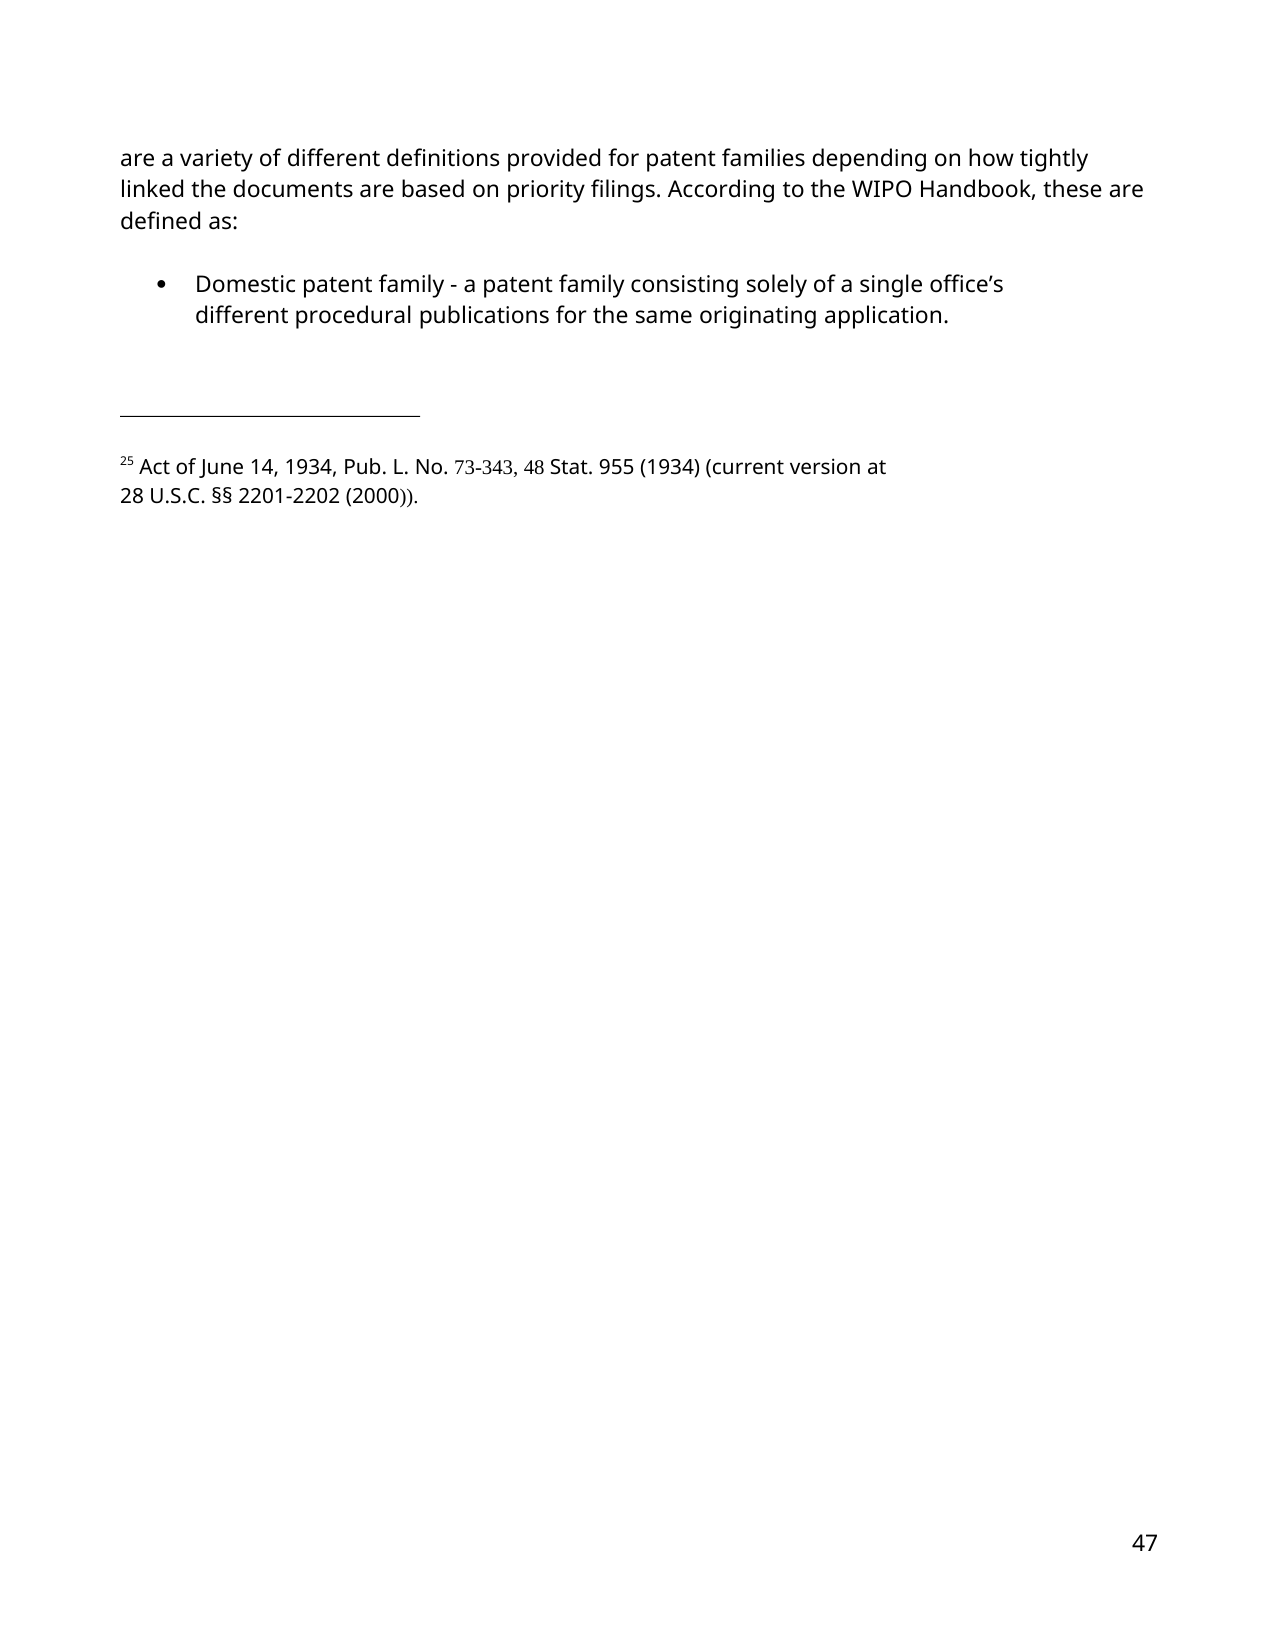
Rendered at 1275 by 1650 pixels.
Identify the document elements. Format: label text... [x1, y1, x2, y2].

text 25 Act of June 14, 1934, Pub. L. No. 73-343, 48 Stat. 955 (1934) (current version at [120, 452, 1167, 481]
text 28 U.S.C. §§ 2201-2202 (2000)). [120, 481, 1167, 509]
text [120, 142, 1155, 236]
list Domestic patent family - a patent family consisting solely of a single office’s different procedural publications for the same originating application. [157, 268, 1048, 330]
